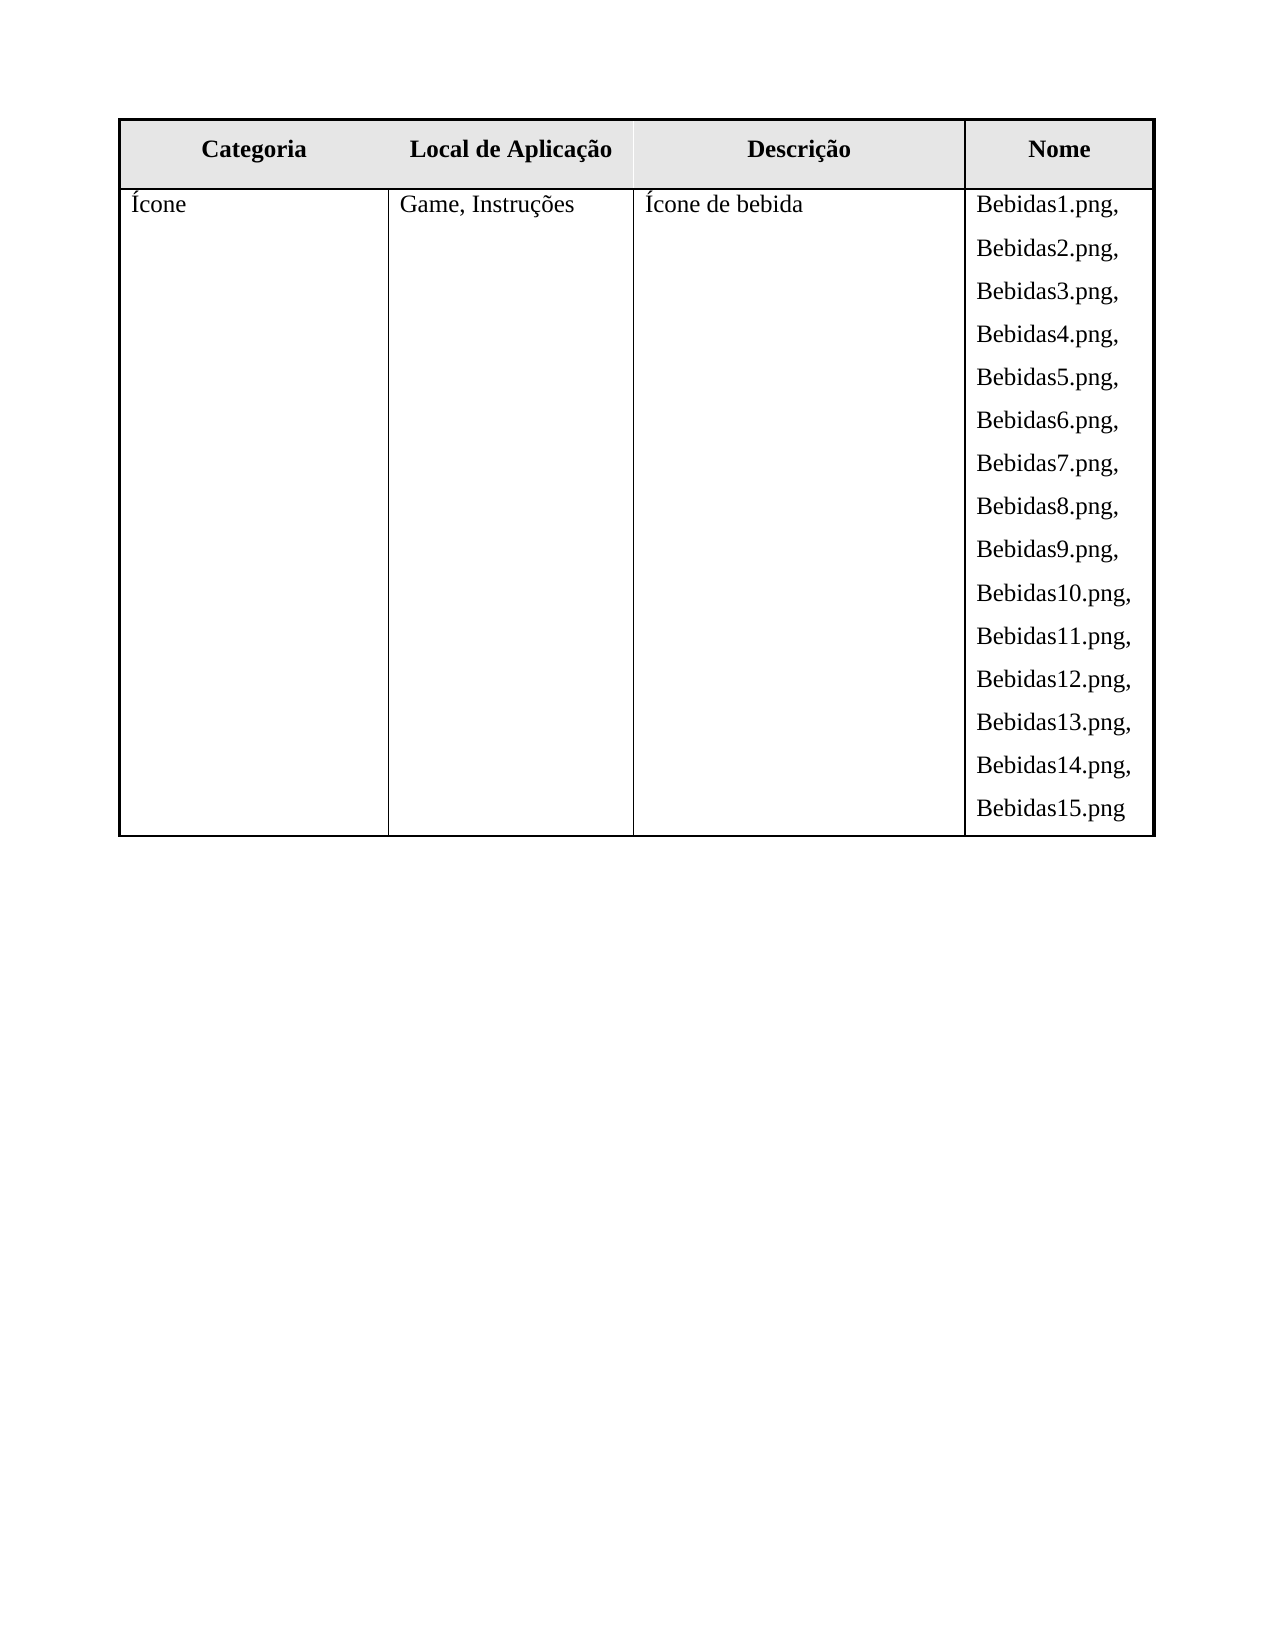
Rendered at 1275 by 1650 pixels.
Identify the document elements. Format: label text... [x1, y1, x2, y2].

table_cell Bebidas1.png, Bebidas2.png, Bebidas3.png, Bebidas4.png, Bebidas5.png, Bebidas6.png, Bebidas7.png, Bebidas8.png, Bebidas9.png, Bebidas10.png, Bebidas11.png, Bebidas12.png, Bebidas13.png, Bebidas14.png, Bebidas15.png [966, 190, 1152, 835]
table_cell Ícone [121, 190, 388, 835]
table_header Local de Aplicação [388, 121, 633, 188]
table_cell Game, Instruções [389, 190, 633, 835]
table_header Descrição [634, 121, 964, 188]
table_header Categoria [121, 121, 388, 188]
table_header Nome [966, 121, 1152, 188]
table_cell Ícone de bebida [634, 190, 964, 835]
